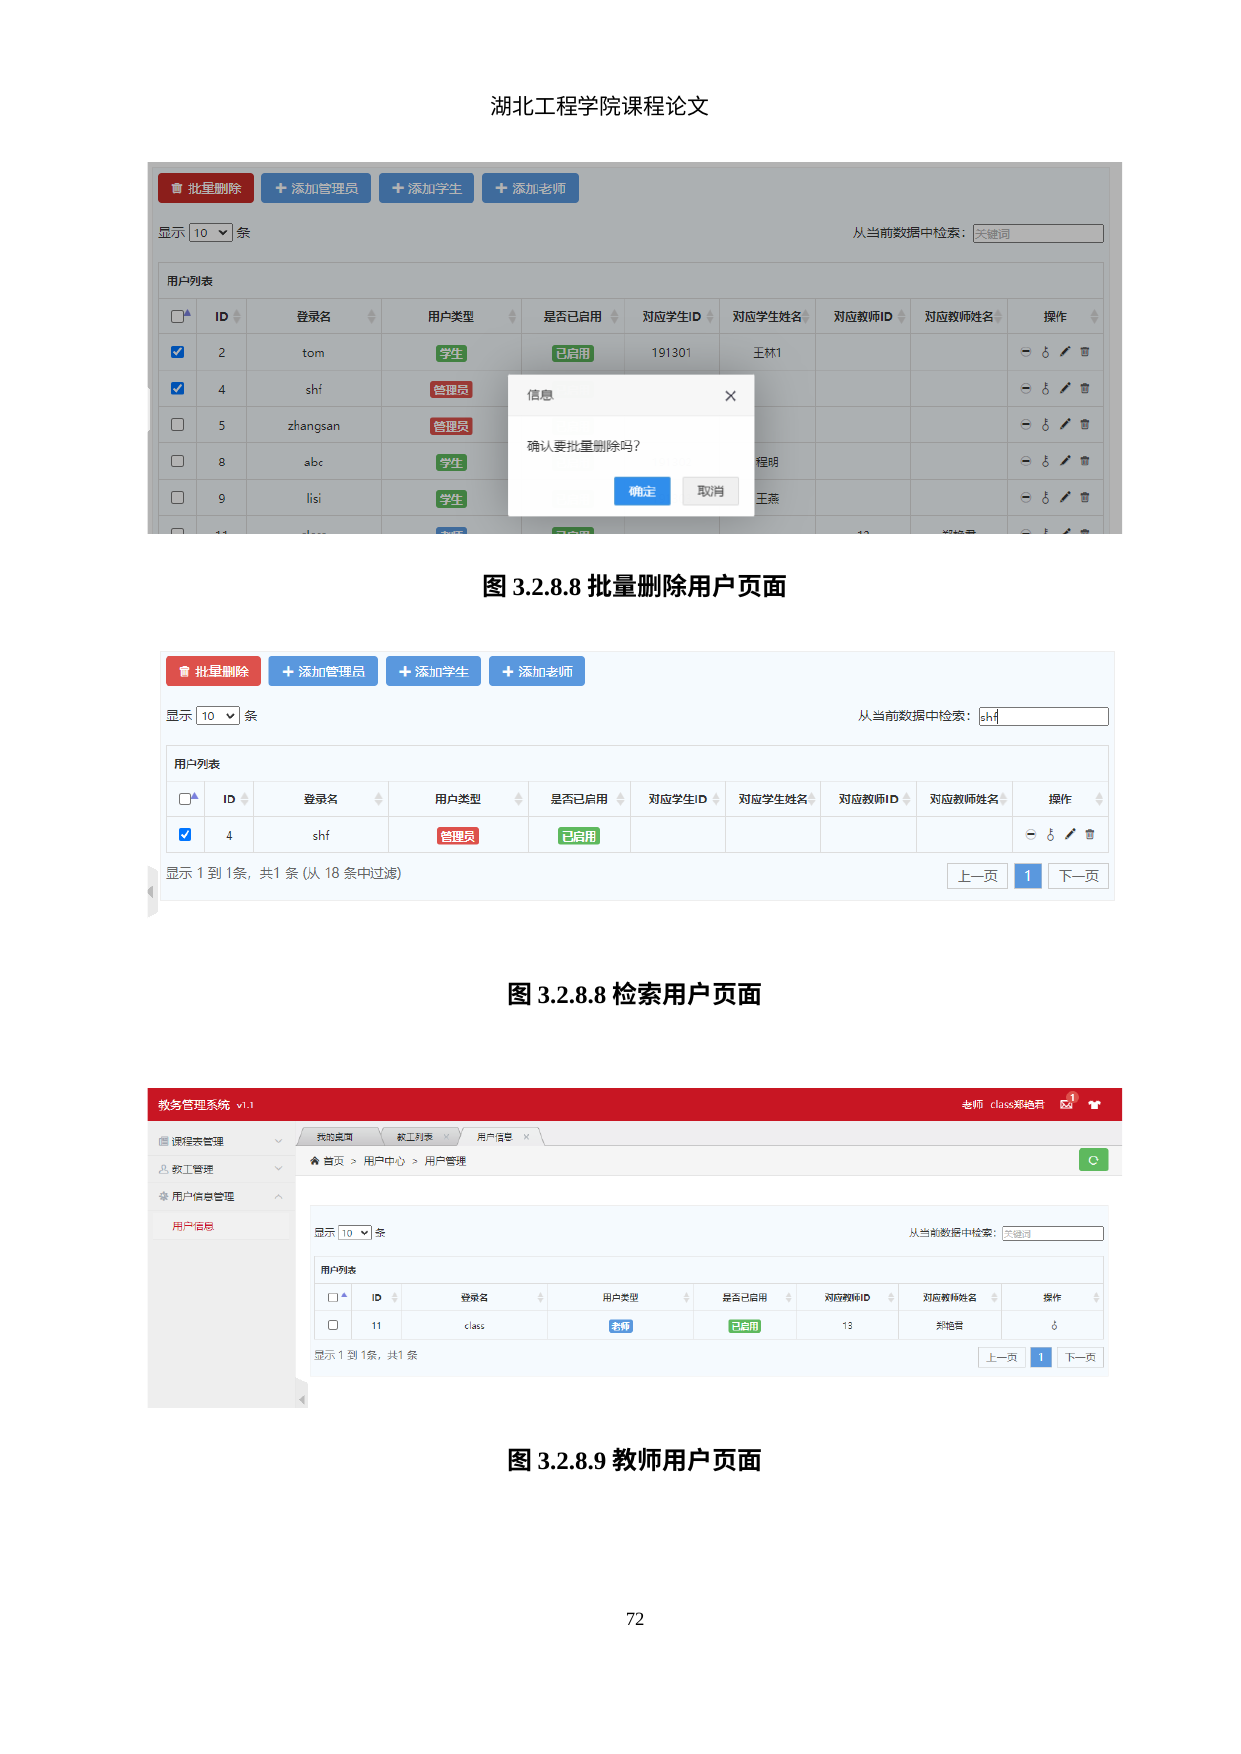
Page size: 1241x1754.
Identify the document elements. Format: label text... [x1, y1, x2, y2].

text 图3.2.8.9 教师用户页面 [148, 1426, 1122, 1491]
picture [147, 1088, 1123, 1408]
text 图3.2.8.8 批量删除用户页面 [148, 552, 1122, 617]
picture [147, 635, 1123, 929]
picture [147, 162, 1123, 534]
text 图3.2.8.8 检索用户页面 [148, 960, 1122, 1025]
